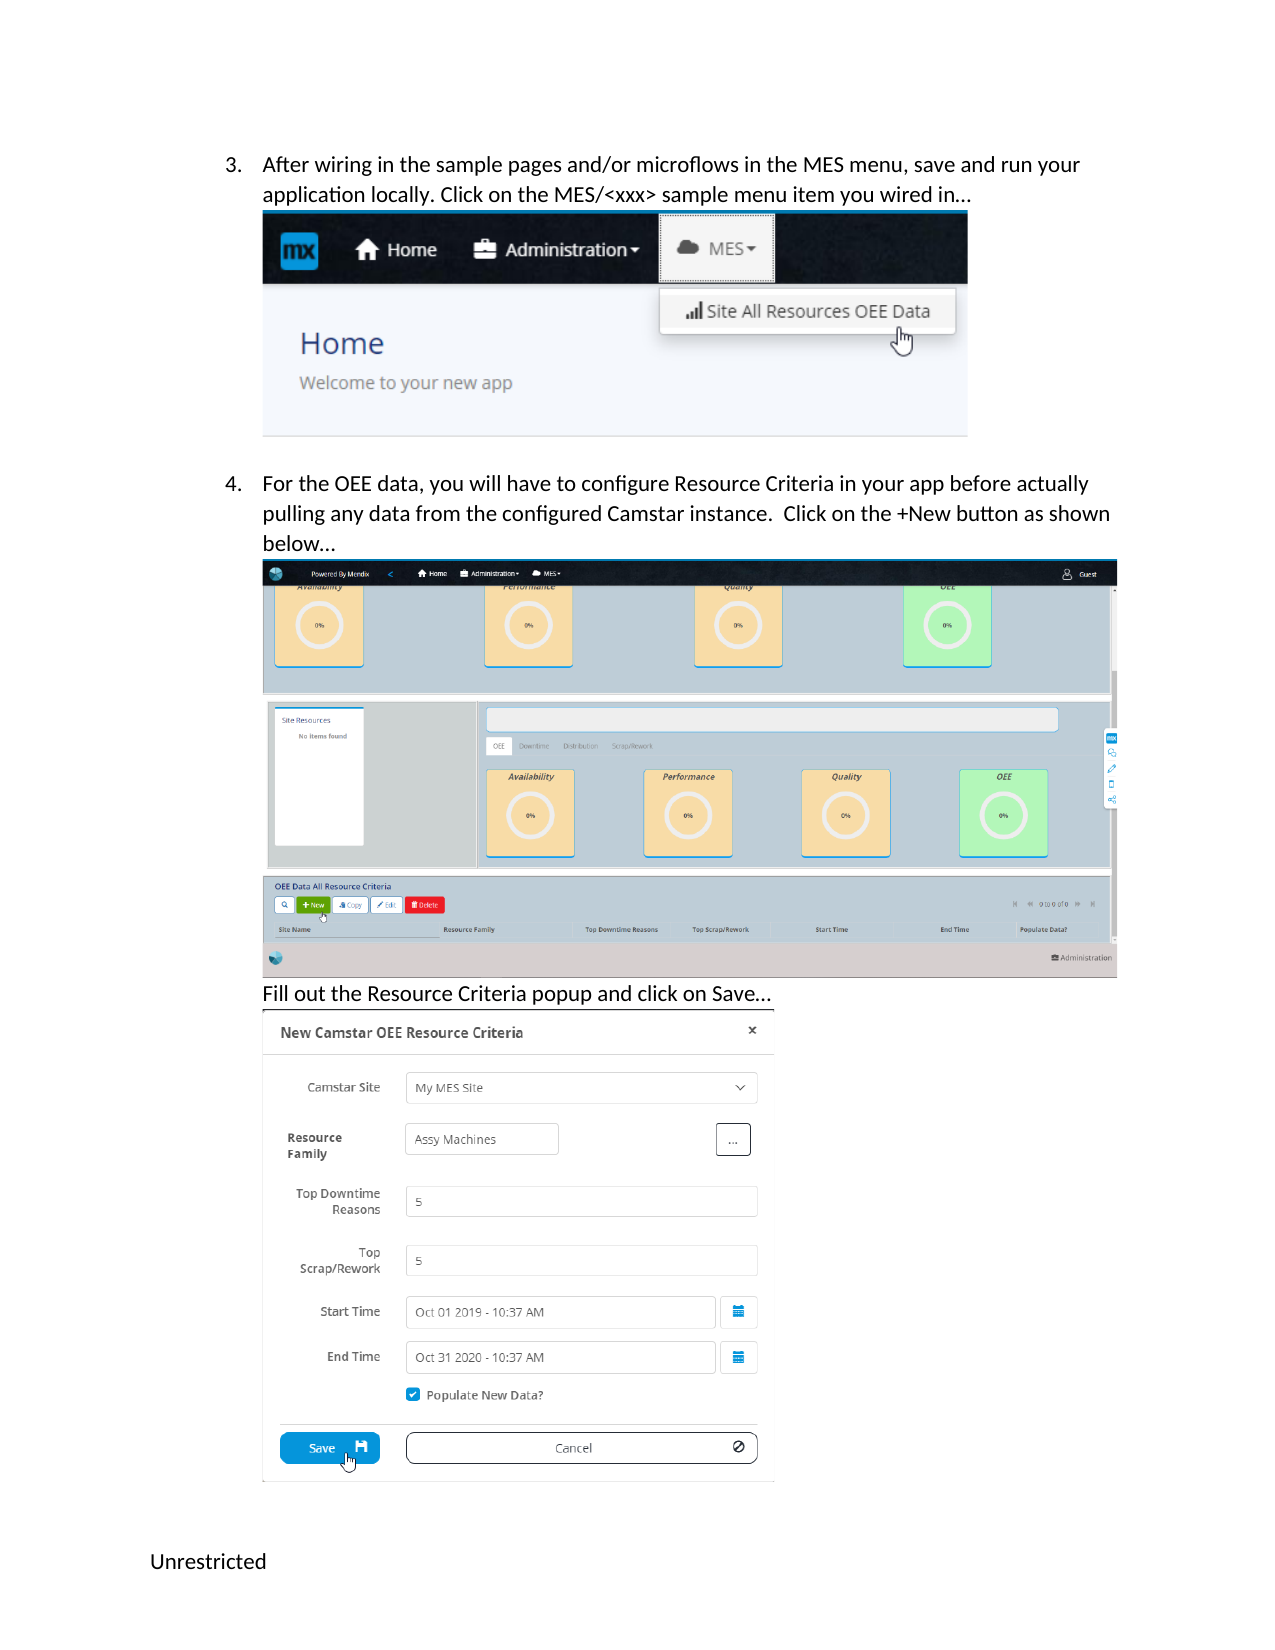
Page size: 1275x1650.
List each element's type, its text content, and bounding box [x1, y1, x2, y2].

list Fill out the Resource Criteria popup and click on Save… [262, 979, 1125, 1007]
picture [262, 562, 1118, 978]
picture [262, 1009, 775, 1482]
list After wiring in the sample pages and/or microflows in the MES menu, save and run your application locally. Click on the MES/<xxx> sample menu item you wired in… [225, 150, 1125, 208]
picture [262, 214, 968, 467]
list For the OEE data, you will have to configure Resource Criteria in your app before actually pulling any data from the configured Camstar instance. Click on the +New button as shown below… [225, 469, 1125, 557]
